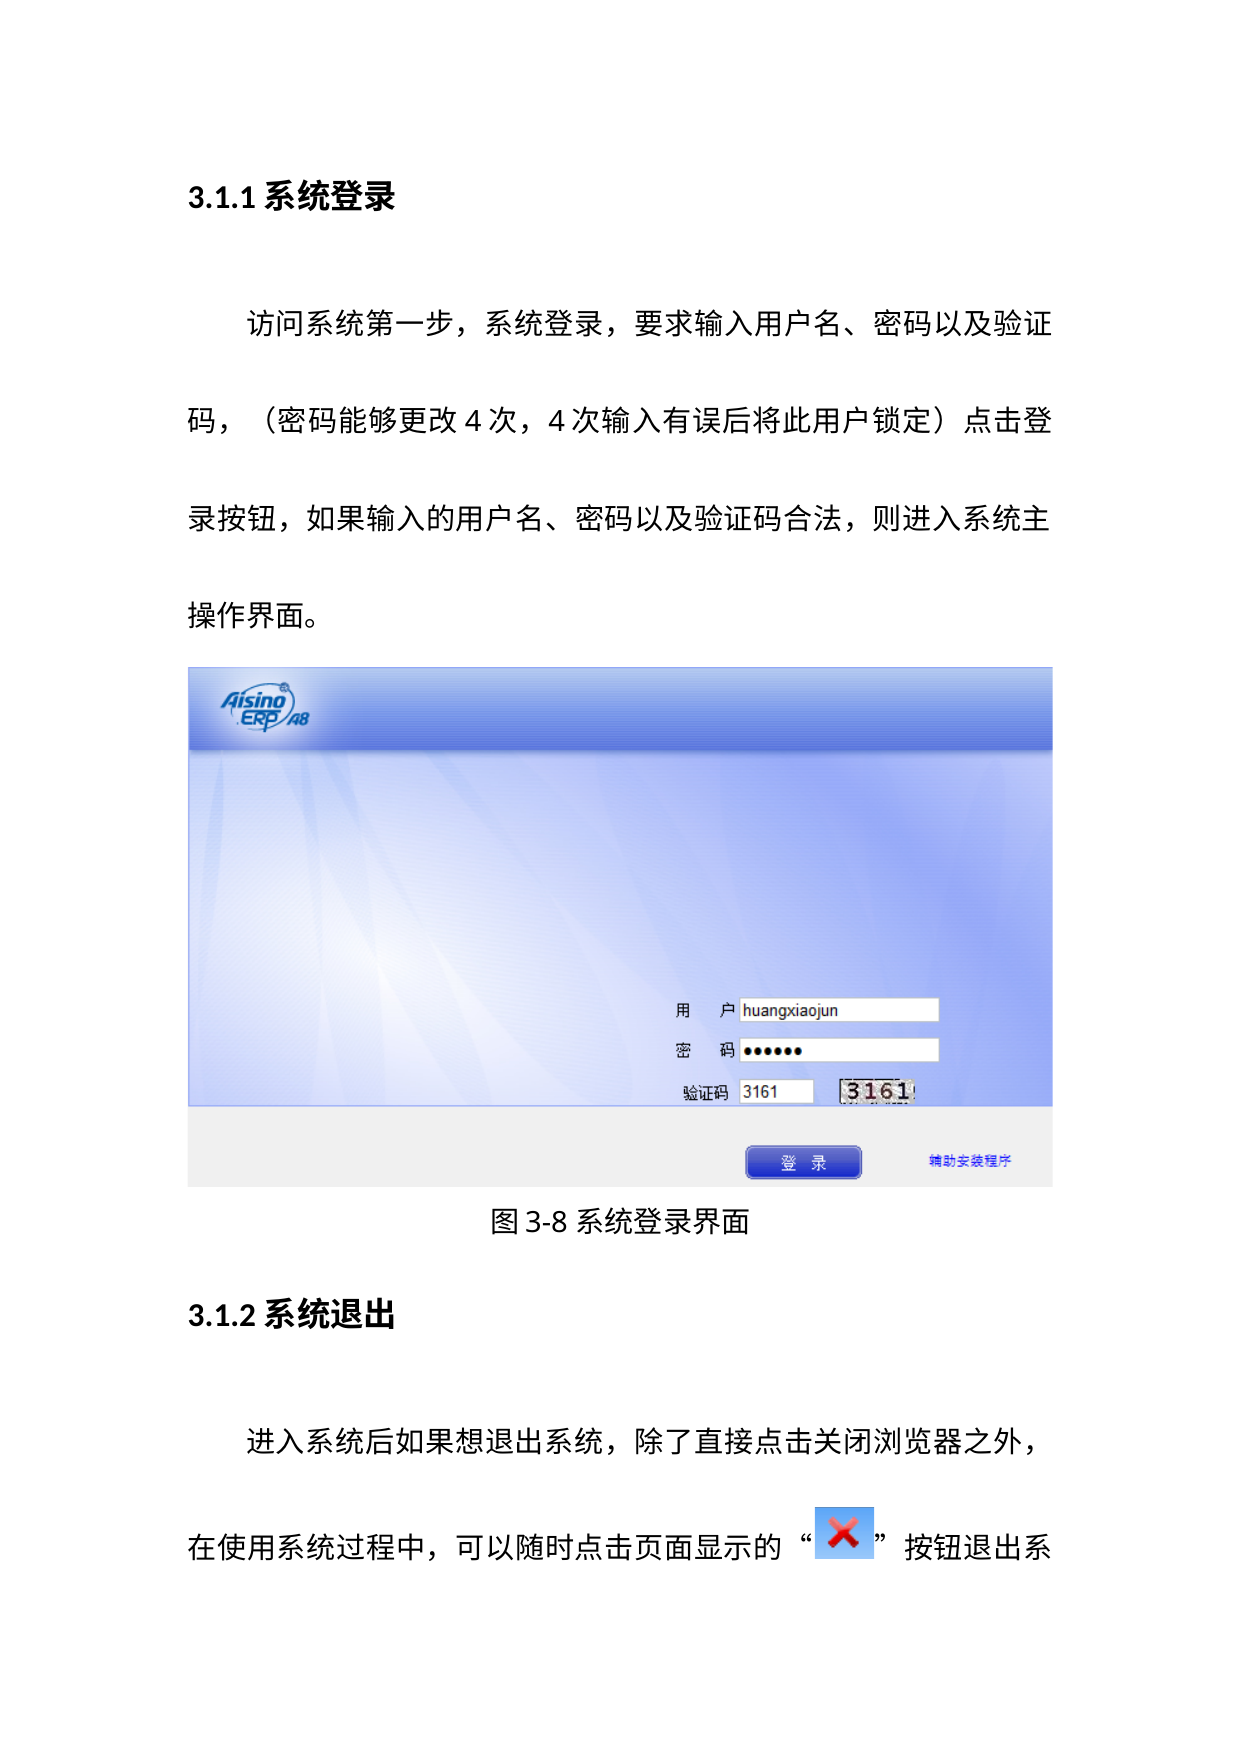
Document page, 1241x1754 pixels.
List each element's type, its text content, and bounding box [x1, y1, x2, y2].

picture [187, 667, 1053, 1187]
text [187, 1407, 1053, 1569]
subtitle 3.1.2 系统退出 [187, 1280, 1053, 1345]
text 访问系统第一步，系统登录，要求输入用户名、密码以及验证码，（密码能够更改4次，4次输入有误后将此用户锁定）点击登录按钮，如果输入的用户名、密码以及验证码合法，则进入系统主操作界面。 [187, 289, 1053, 647]
subtitle 3.1.1 系统登录 [187, 162, 1053, 227]
picture [814, 1507, 875, 1559]
text 图3-8 系统登录界面 [187, 1188, 1053, 1253]
